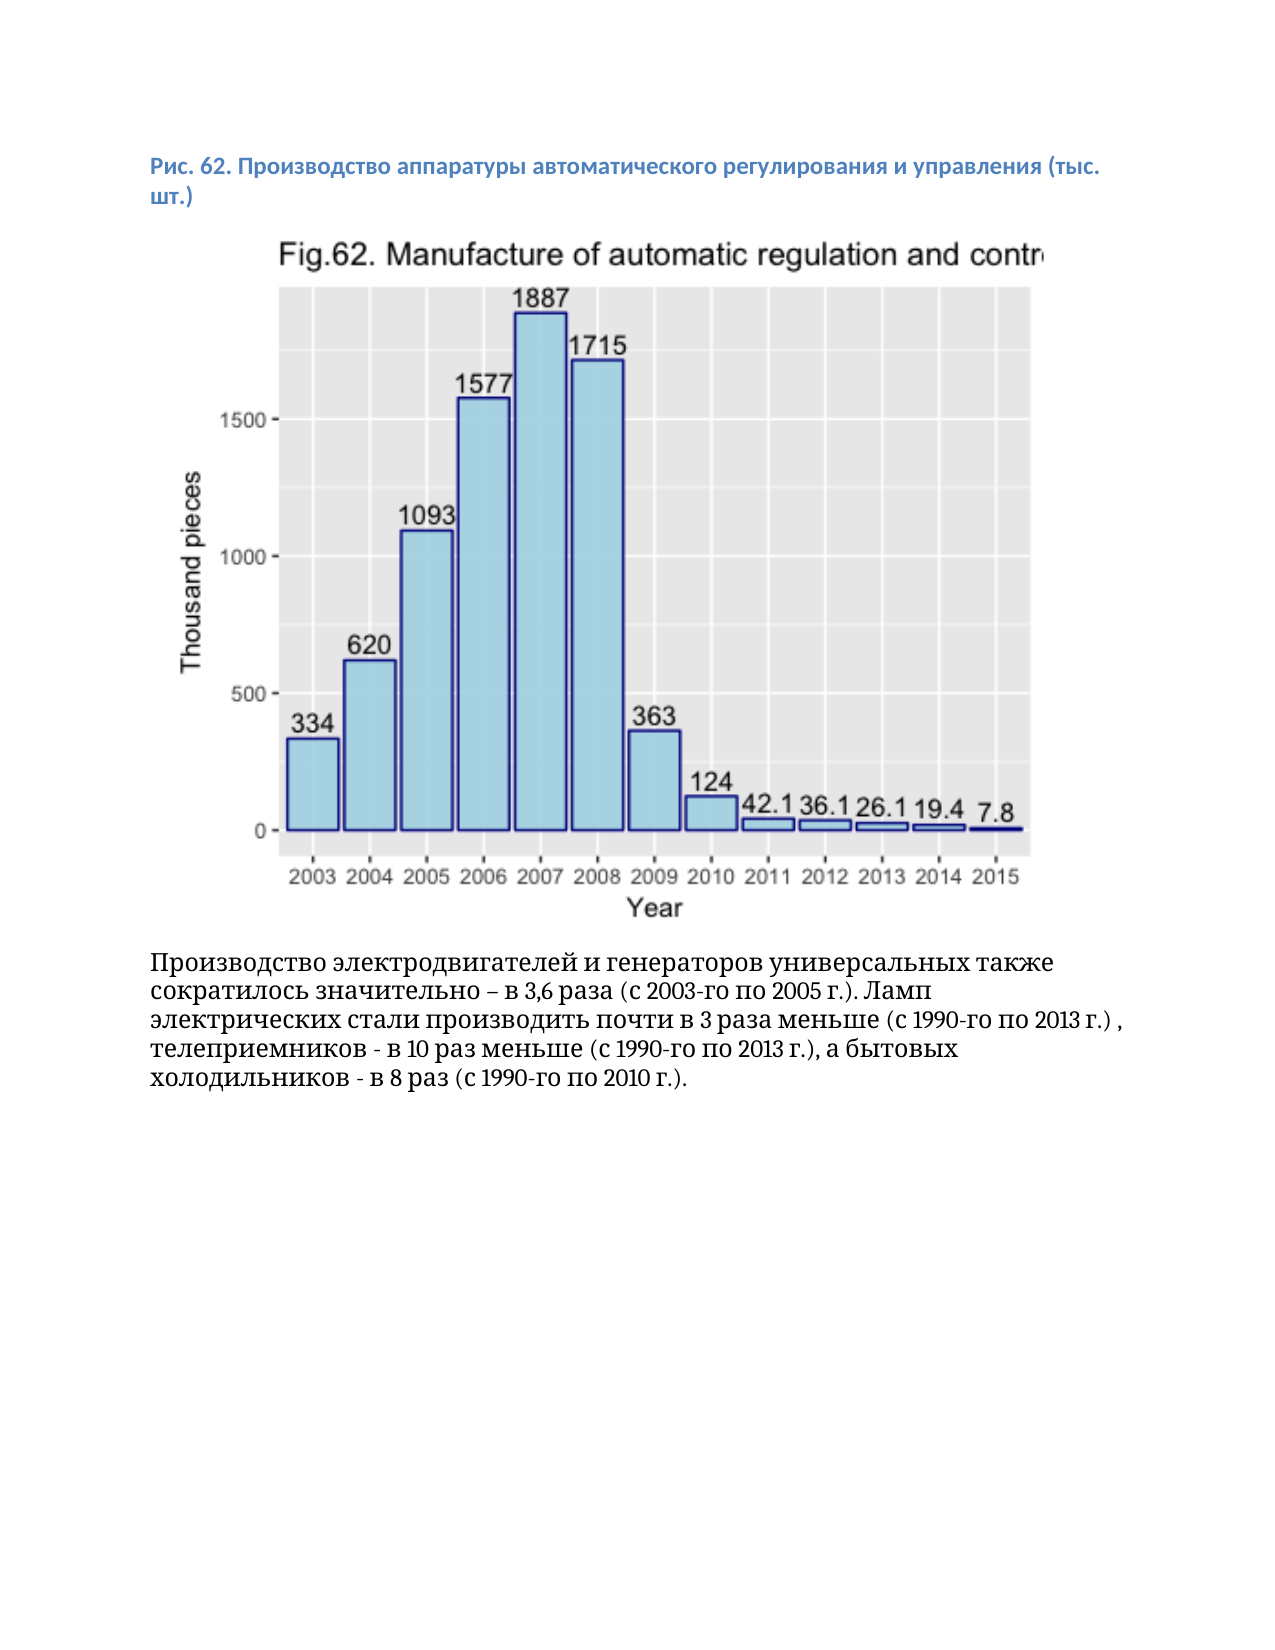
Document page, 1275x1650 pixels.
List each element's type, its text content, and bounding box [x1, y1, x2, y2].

picture [168, 229, 1044, 930]
text Производство электродвигателей и генераторов универсальных также сократилось значительно – в 3,6 раза (с 2003-го по 2005 г.). Ламп электрических стали производить почти в 3 раза меньше (с 1990-го по 2013 г.) , телеприемников - в 10 раз меньше (с 1990-го по 2013 г.), а бытовых холодильников - в 8 раз (с 1990-го по 2010 г.). [150, 948, 1125, 1092]
subtitle Рис. 62. Производство аппаратуры автоматического регулирования и управления (тыс. шт.) [150, 150, 1125, 211]
